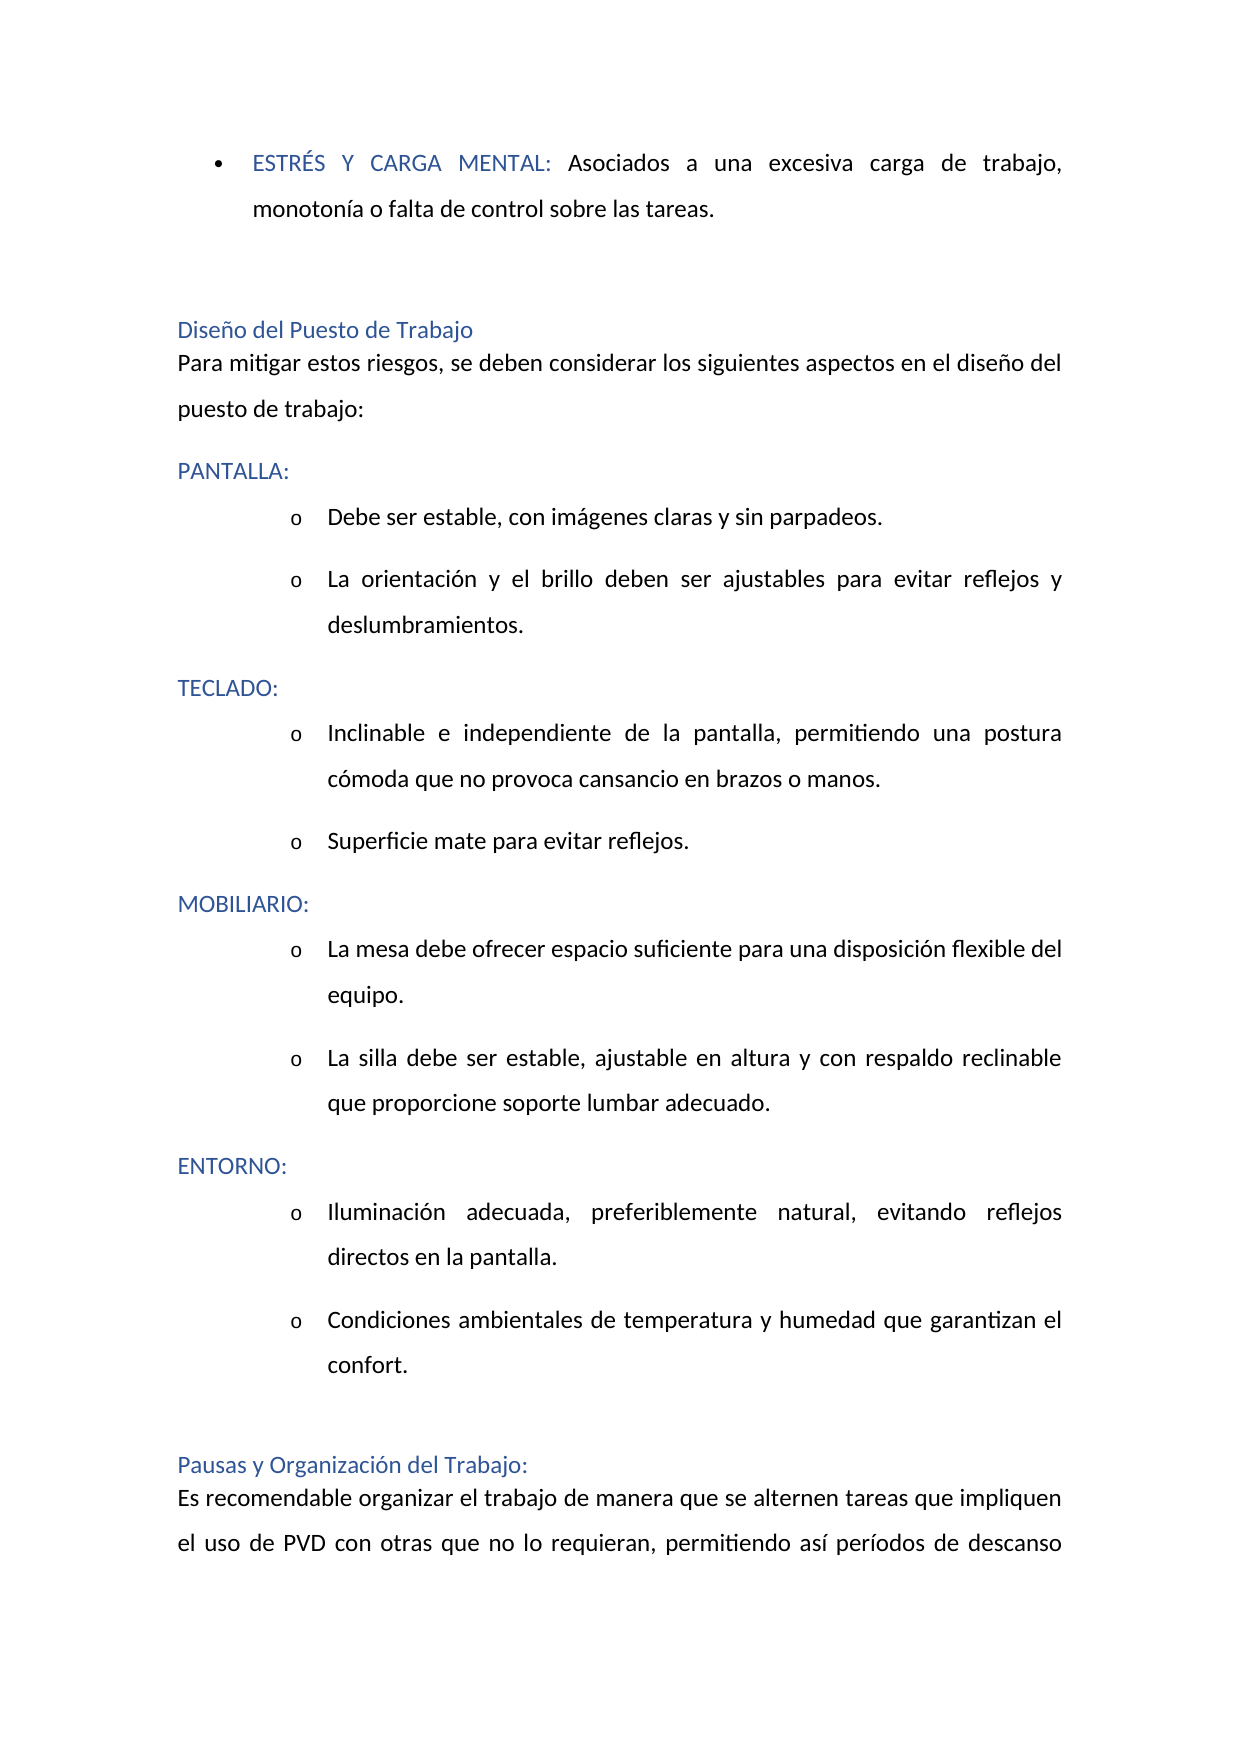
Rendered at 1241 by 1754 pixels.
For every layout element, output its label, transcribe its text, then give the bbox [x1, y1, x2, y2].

subtitle Diseño del Puesto de Trabajo [177, 314, 1063, 345]
list La mesa debe ofrecer espacio suficiente para una disposición flexible del equipo. [290, 934, 1063, 1010]
subtitle Pantalla: [177, 455, 1063, 486]
text Para mitigar estos riesgos, se deben considerar los siguientes aspectos en el diseño del puesto de trabajo: [177, 347, 1063, 423]
subtitle Teclado: [177, 672, 1063, 702]
subtitle Entorno: [177, 1150, 1063, 1180]
list Condiciones ambientales de temperatura y humedad que garantizan el confort. [290, 1304, 1063, 1380]
subtitle Mobiliario: [177, 888, 1063, 918]
list Iluminación adecuada, preferiblemente natural, evitando reflejos directos en la pantalla. [290, 1196, 1063, 1272]
list La silla debe ser estable, ajustable en altura y con respaldo reclinable que proporcione soporte lumbar adecuado. [290, 1042, 1063, 1118]
list Superficie mate para evitar reflejos. [290, 826, 1063, 856]
subtitle Pausas y Organización del Trabajo: [177, 1449, 1063, 1479]
list Inclinable e independiente de la pantalla, permitiendo una postura cómoda que no provoca cansancio en brazos o manos. [290, 717, 1063, 794]
list Estrés y carga mental: Asociados a una excesiva carga de trabajo, monotonía o falta de control sobre las tareas. [215, 148, 1063, 224]
list La orientación y el brillo deben ser ajustables para evitar reflejos y deslumbramientos. [290, 563, 1063, 640]
list Debe ser estable, con imágenes claras y sin parpadeos. [290, 501, 1063, 532]
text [177, 1482, 1063, 1558]
